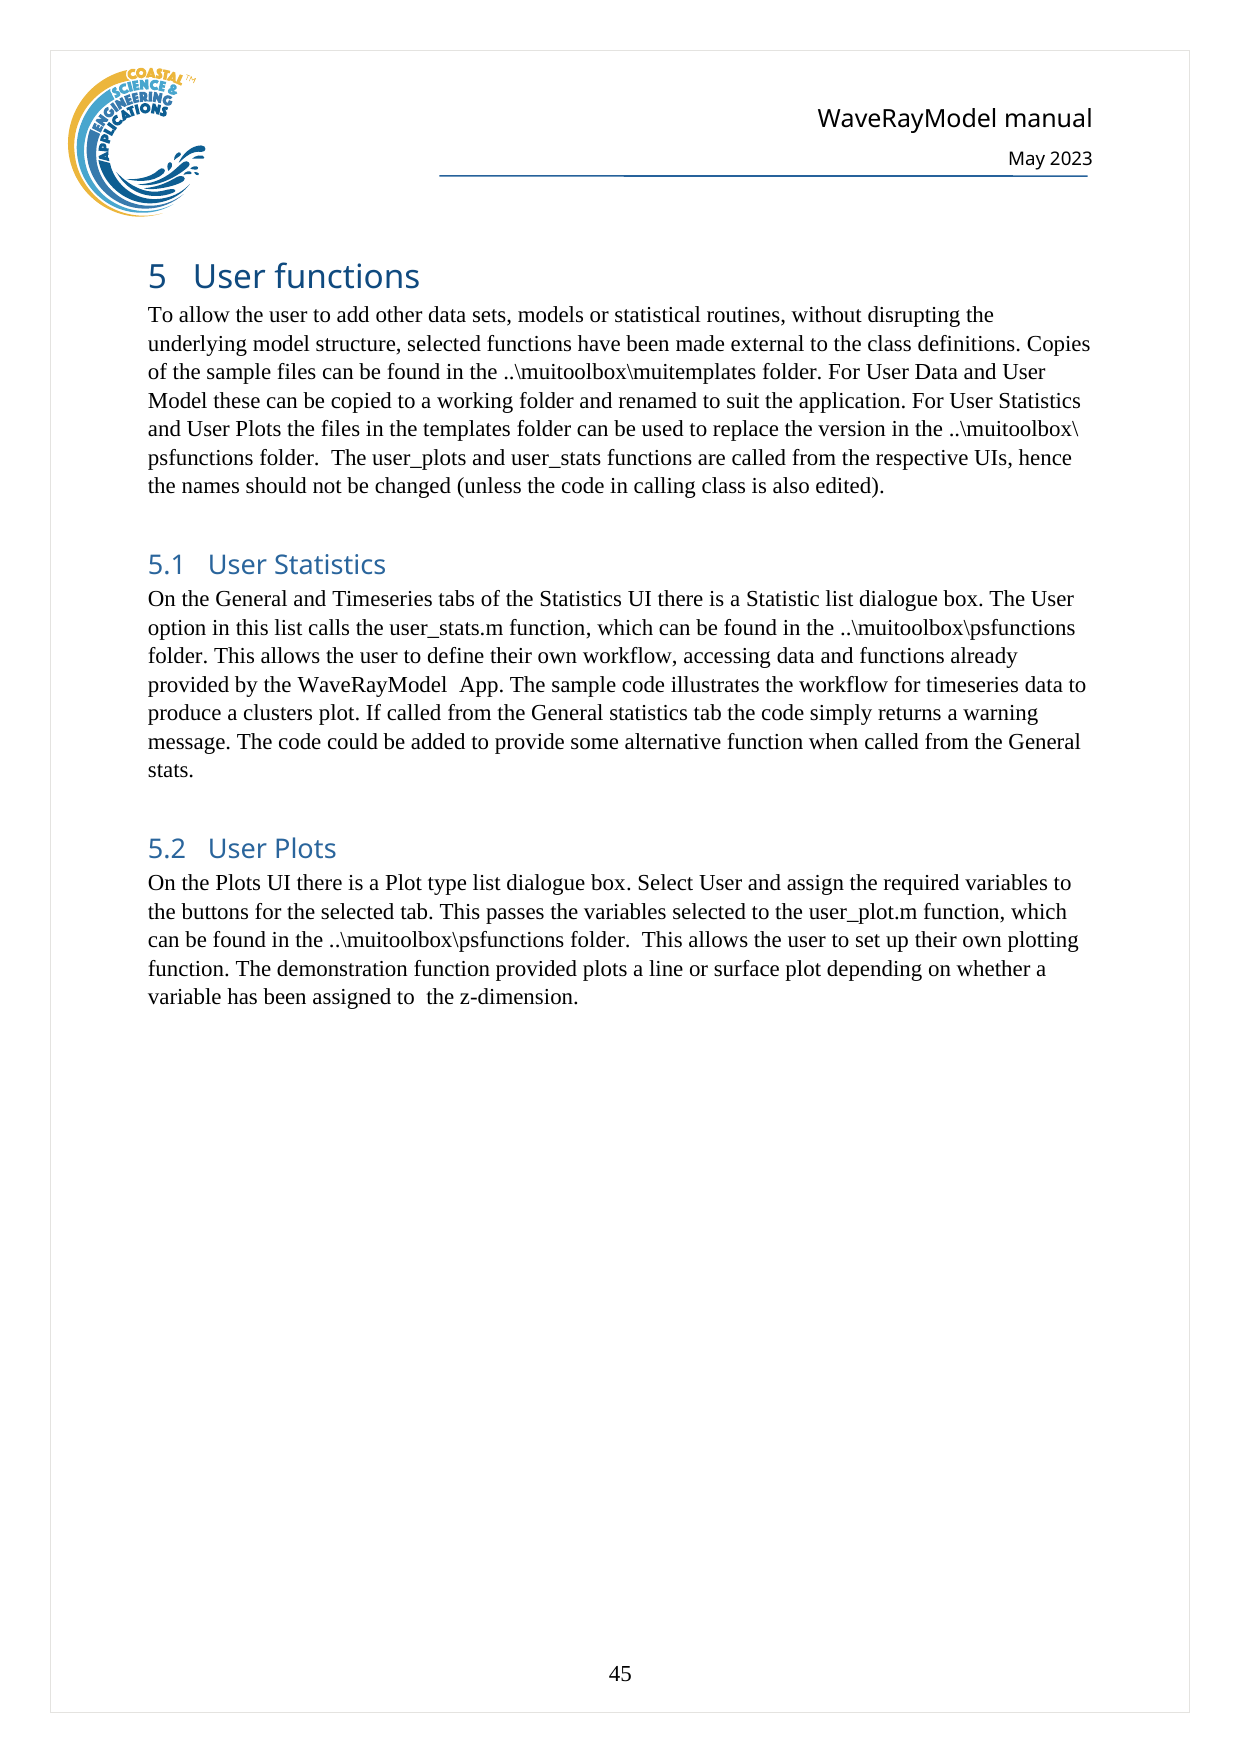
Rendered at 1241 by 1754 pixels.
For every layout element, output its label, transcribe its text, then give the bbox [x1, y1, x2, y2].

text On the Plots UI there is a Plot type list dialogue box. Select User and assign the required variables to the buttons for the selected tab. This passes the variables selected to the user_plot.m function, which can be found in the ..\muitoolbox\psfunctions folder. This allows the user to set up their own plotting function. The demonstration function provided plots a line or surface plot depending on whether a variable has been assigned to the z-dimension. [148, 869, 1093, 1009]
subtitle User Plots [148, 830, 1093, 867]
subtitle User functions [148, 253, 1093, 298]
text On the General and Timeseries tabs of the Statistics UI there is a Statistic list dialogue box. The User option in this list calls the user_stats.m function, which can be found in the ..\muitoolbox\psfunctions folder. This allows the user to define their own workflow, accessing data and functions already provided by the App. The sample code illustrates the workflow for timeseries data to produce a clusters plot. If called from the General statistics tab the code simply returns a warning message. The code could be added to provide some alternative function when called from the General stats. [148, 586, 1093, 782]
subtitle User Statistics [148, 546, 1093, 583]
text To allow the user to add other data sets, models or statistical routines, without disrupting the underlying model structure, selected functions have been made external to the class definitions. Copies of the sample files can be found in the ..\muitoolbox\muitemplates folder. For User Data and User Model these can be copied to a working folder and renamed to suit the application. For User Statistics and User Plots the files in the templates folder can be used to replace the version in the ..\muitoolbox\psfunctions folder. The user_plots and user_stats functions are called from the respective UIs, hence the names should not be changed (unless the code in calling class is also edited). [148, 302, 1093, 498]
